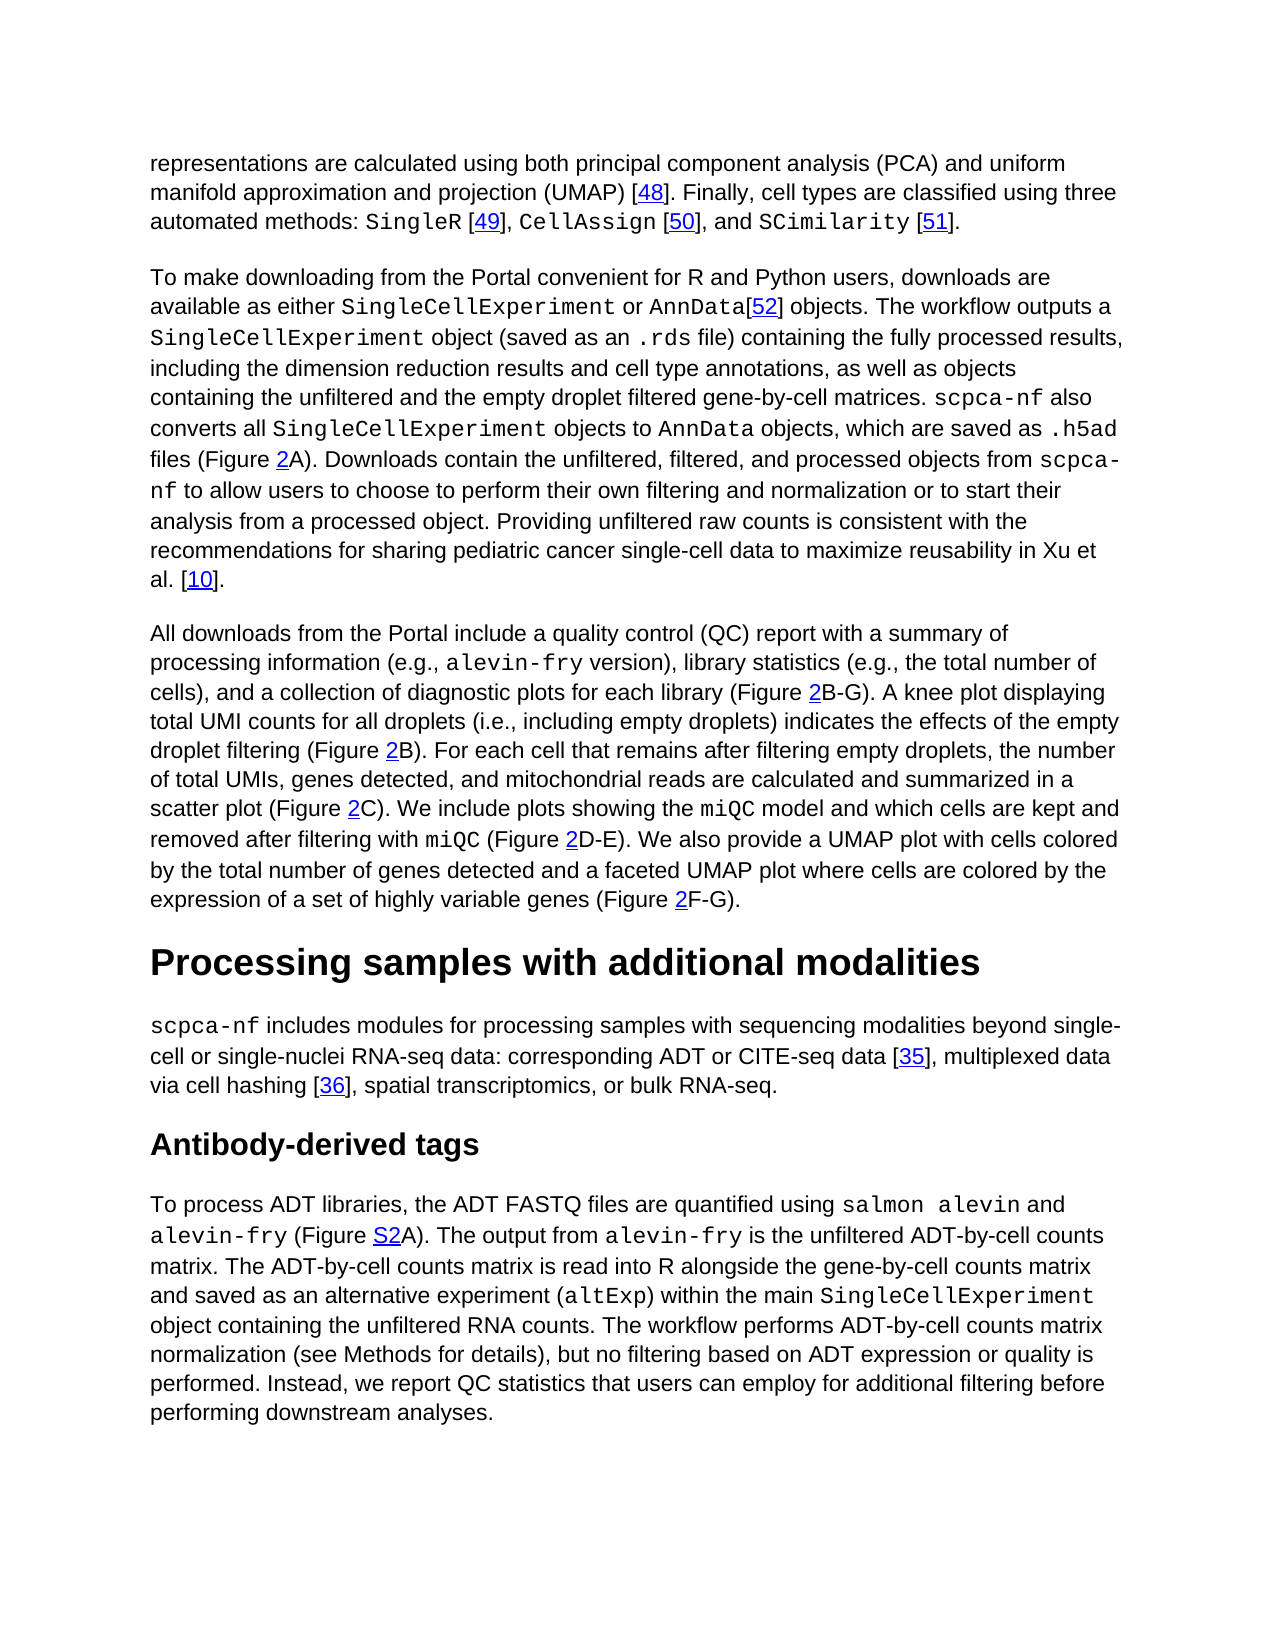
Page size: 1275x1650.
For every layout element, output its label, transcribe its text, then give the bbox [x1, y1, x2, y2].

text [150, 150, 1125, 236]
subtitle Processing samples with additional modalities [150, 940, 1125, 983]
text All downloads from the Portal include a quality control (QC) report with a summary of processing information (e.g., alevin-fry version), library statistics (e.g., the total number of cells), and a collection of diagnostic plots for each library (Figure 2B-G). A knee plot displaying total UMI counts for all droplets (i.e., including empty droplets) indicates the effects of the empty droplet filtering (Figure 2B). For each cell that remains after filtering empty droplets, the number of total UMIs, genes detected, and mitochondrial reads are calculated and summarized in a scatter plot (Figure 2C). We include plots showing the miQC model and which cells are kept and removed after filtering with miQC (Figure 2D-E). We also provide a UMAP plot with cells colored by the total number of genes detected and a faceted UMAP plot where cells are colored by the expression of a set of highly variable genes (Figure 2F-G). [150, 619, 1125, 912]
text scpca-nf includes modules for processing samples with sequencing modalities beyond single-cell or single-nuclei RNA-seq data: corresponding ADT or CITE-seq data [35], multiplexed data via cell hashing [36], spatial transcriptomics, or bulk RNA-seq. [150, 1012, 1125, 1099]
text To make downloading from the Portal convenient for R and Python users, downloads are available as either SingleCellExperiment or AnnData[52] objects. The workflow outputs a SingleCellExperiment object (saved as an .rds file) containing the fully processed results, including the dimension reduction results and cell type annotations, as well as objects containing the unfiltered and the empty droplet filtered gene-by-cell matrices. scpca-nf also converts all SingleCellExperiment objects to AnnData objects, which are saved as .h5ad files (Figure 2A). Downloads contain the unfiltered, filtered, and processed objects from scpca-nf to allow users to choose to perform their own filtering and normalization or to start their analysis from a processed object. Providing unfiltered raw counts is consistent with the recommendations for sharing pediatric cancer single-cell data to maximize reusability in Xu et al. [10]. [150, 264, 1125, 592]
text To process ADT libraries, the ADT FASTQ files are quantified using salmon alevin and alevin-fry (Figure S2A). The output from alevin-fry is the unfiltered ADT-by-cell counts matrix. The ADT-by-cell counts matrix is read into R alongside the gene-by-cell counts matrix and saved as an alternative experiment (altExp) within the main SingleCellExperiment object containing the unfiltered RNA counts. The workflow performs ADT-by-cell counts matrix normalization (see Methods for details), but no filtering based on ADT expression or quality is performed. Instead, we report QC statistics that users can employ for additional filtering before performing downstream analyses. [150, 1191, 1125, 1426]
subtitle Antibody-derived tags [150, 1126, 1125, 1162]
